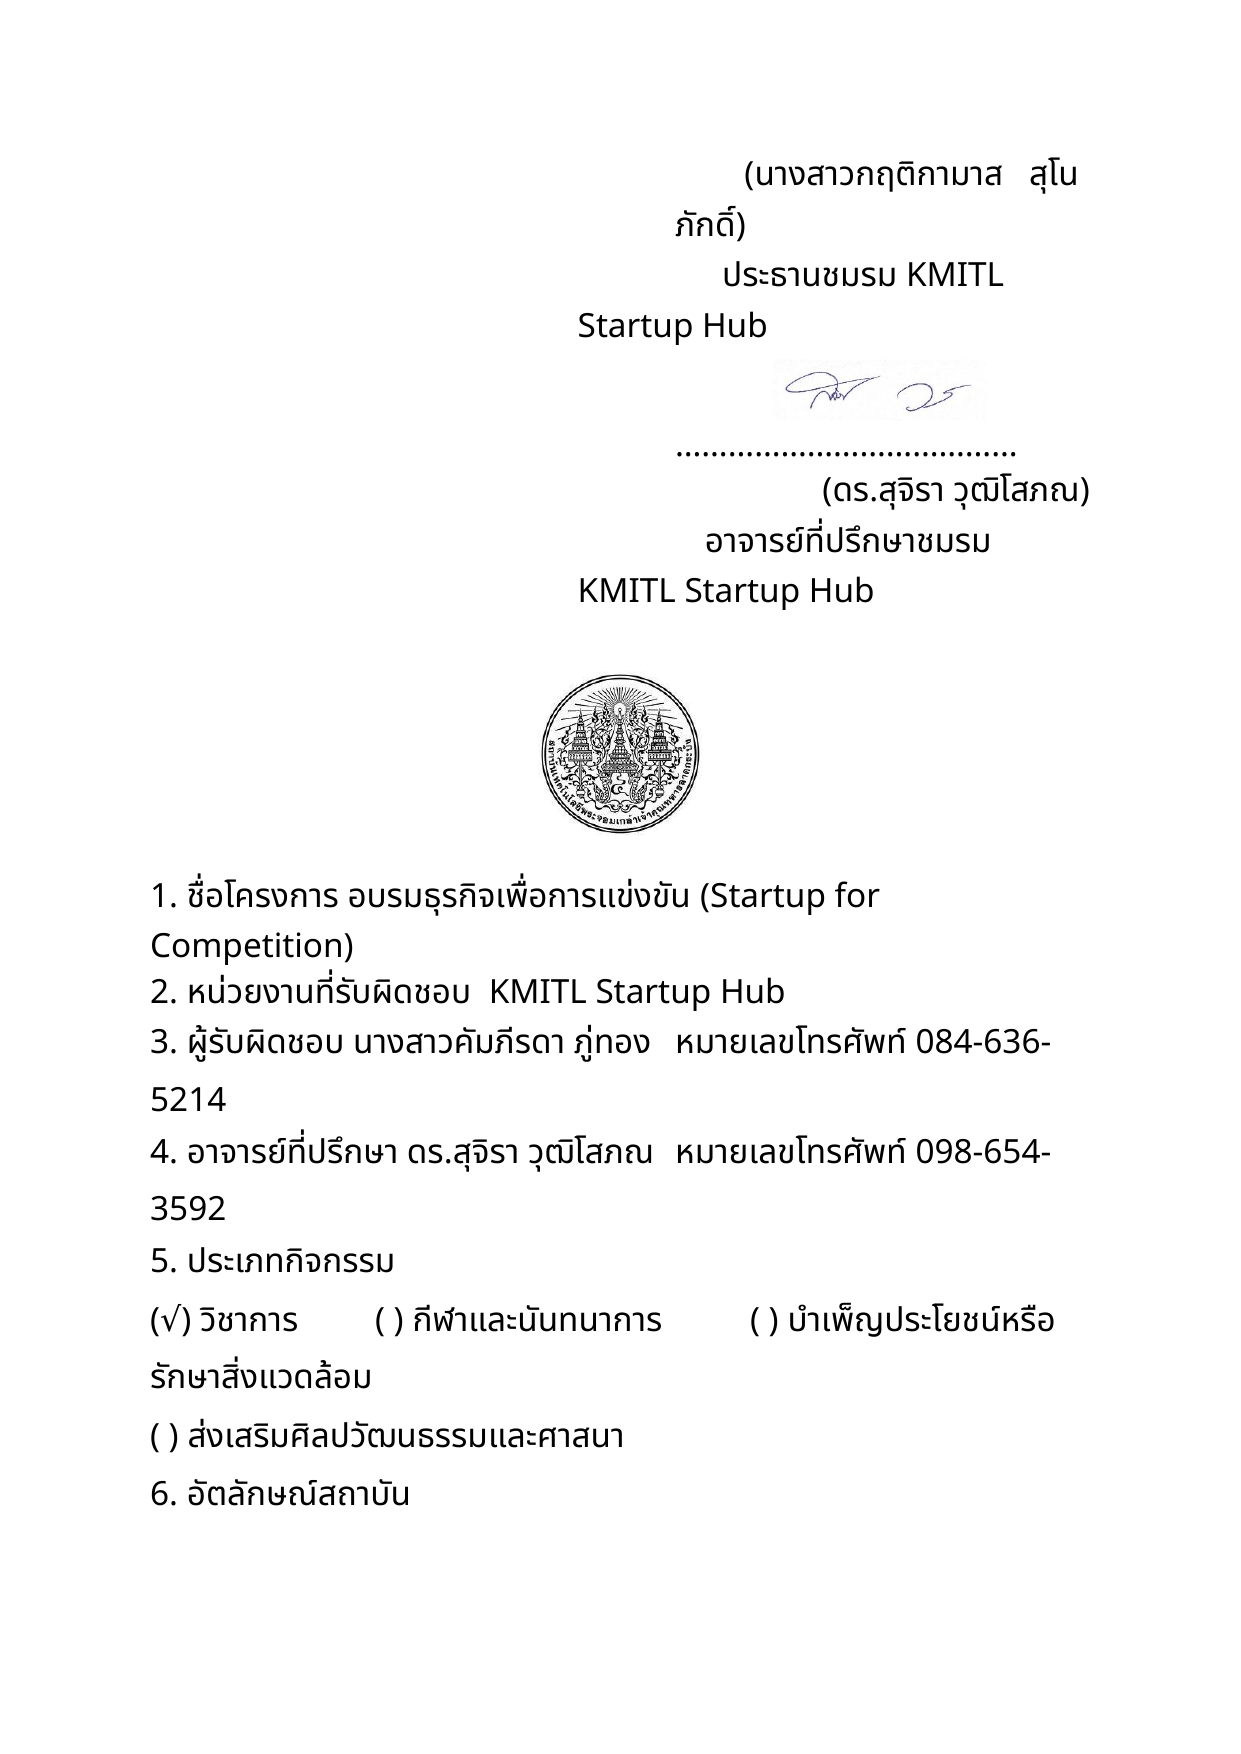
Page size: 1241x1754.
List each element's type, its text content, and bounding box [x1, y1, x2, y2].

picture [531, 664, 709, 843]
text 2. หน่วยงานที่รับผิดชอบ KMITL Startup Hub [150, 967, 1090, 1018]
text 5. ประเภทกิจกรรม [150, 1237, 1090, 1288]
picture [768, 358, 993, 393]
text ………………………………… [675, 393, 1090, 466]
text อาจารย์ที่ปรึกษาชมรม KMITL Startup Hub [577, 517, 1090, 613]
text 4. อาจารย์ที่ปรึกษา ดร.สุจิรา วุฒิโสภณ หมายเลขโทรศัพท์ 098-654-3592 [150, 1128, 1090, 1231]
text 3. ผู้รับผิดชอบ นางสาวคัมภีรดา ภู่ทอง หมายเลขโทรศัพท์ 084-636-5214 [150, 1018, 1090, 1121]
text (นางสาวกฤติกามาส สุโนภักดิ์) [675, 150, 1090, 251]
text 6. อัตลักษณ์สถาบัน [150, 1469, 1090, 1520]
text 1. ชื่อโครงการ อบรมธุรกิจเพื่อการแข่งขัน (Startup for Competition) [150, 871, 1090, 967]
text ( ) ส่งเสริมศิลปวัฒนธรรมและศาสนา [150, 1411, 1090, 1462]
text (√) วิชาการ ( ) กีฬาและนันทนาการ ( ) บำเพ็ญประโยชน์หรือรักษาสิ่งแวดล้อม [150, 1295, 1090, 1404]
text ประธานชมรม KMITL Startup Hub [577, 251, 1090, 347]
text (ดร.สุจิรา วุฒิโสภณ) [675, 466, 1090, 517]
